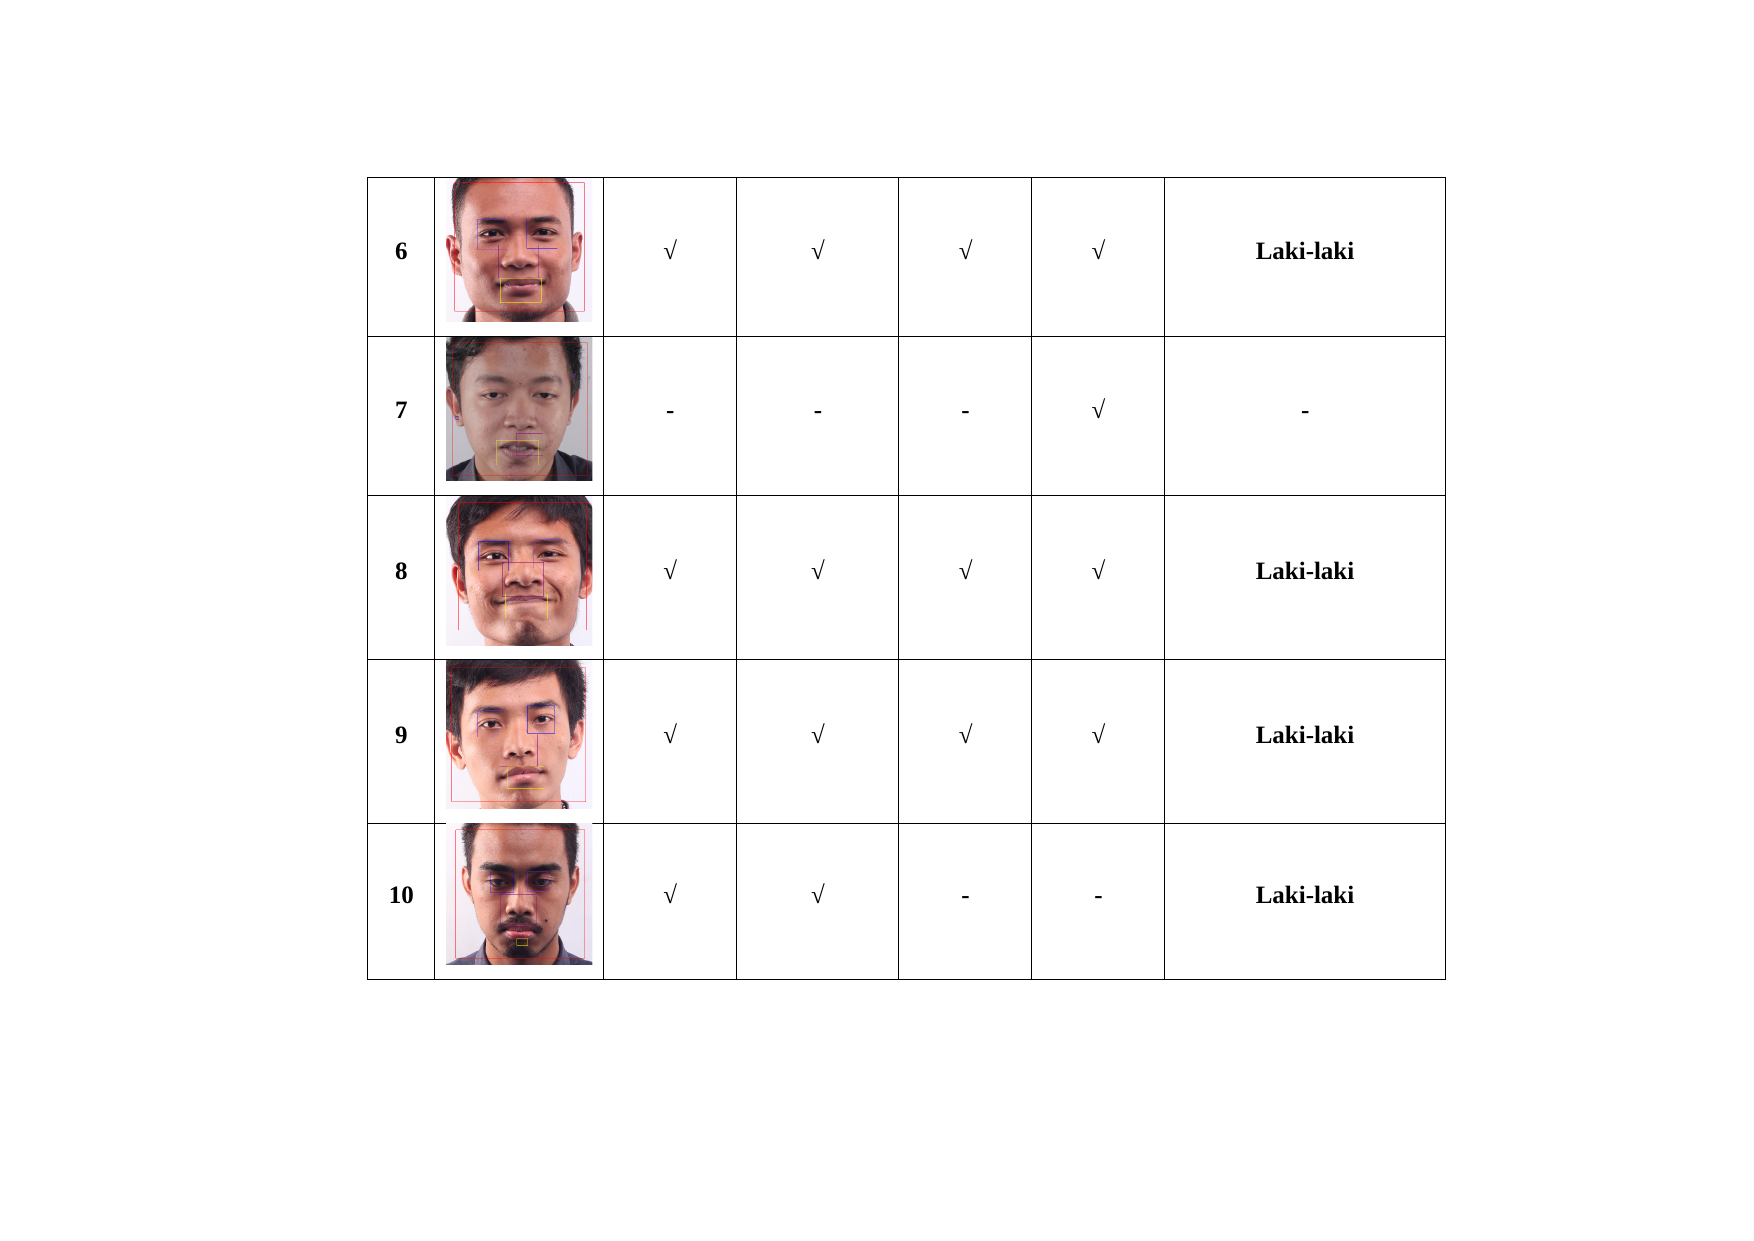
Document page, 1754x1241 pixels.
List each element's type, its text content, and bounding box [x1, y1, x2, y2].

table_cell √ [1032, 660, 1164, 822]
table_cell √ [1032, 178, 1164, 336]
table_cell 10 [368, 824, 434, 979]
table_cell √ [899, 660, 1031, 822]
picture [446, 660, 593, 809]
table_cell Laki-laki [1165, 660, 1445, 822]
table_cell √ [604, 660, 736, 822]
table_cell - [1165, 337, 1445, 495]
table_cell - [899, 337, 1031, 495]
table_cell [435, 660, 603, 822]
table_cell 7 [368, 337, 434, 495]
table_cell √ [604, 496, 736, 659]
table_cell [435, 178, 603, 336]
table_cell √ [1032, 496, 1164, 659]
table_cell Laki-laki [1165, 824, 1445, 979]
table_cell [435, 824, 603, 979]
table_cell - [1032, 824, 1164, 979]
table_cell √ [1032, 337, 1164, 495]
picture [446, 337, 593, 481]
table_cell √ [737, 496, 898, 659]
table_cell [435, 496, 603, 659]
table_cell √ [737, 178, 898, 336]
picture [446, 496, 593, 646]
table_cell √ [737, 660, 898, 822]
table_cell Laki-laki [1165, 178, 1445, 336]
table_cell 8 [368, 496, 434, 659]
table_cell √ [899, 178, 1031, 336]
table_cell √ [737, 824, 898, 979]
table_cell 6 [368, 178, 434, 336]
table_cell - [604, 337, 736, 495]
table_cell [435, 337, 603, 495]
table_cell √ [604, 824, 736, 979]
table_cell 9 [368, 660, 434, 822]
picture [446, 178, 593, 322]
picture [446, 823, 593, 965]
table_cell - [737, 337, 898, 495]
table_cell Laki-laki [1165, 496, 1445, 659]
table_cell √ [899, 496, 1031, 659]
table_cell - [899, 824, 1031, 979]
table_cell √ [604, 178, 736, 336]
